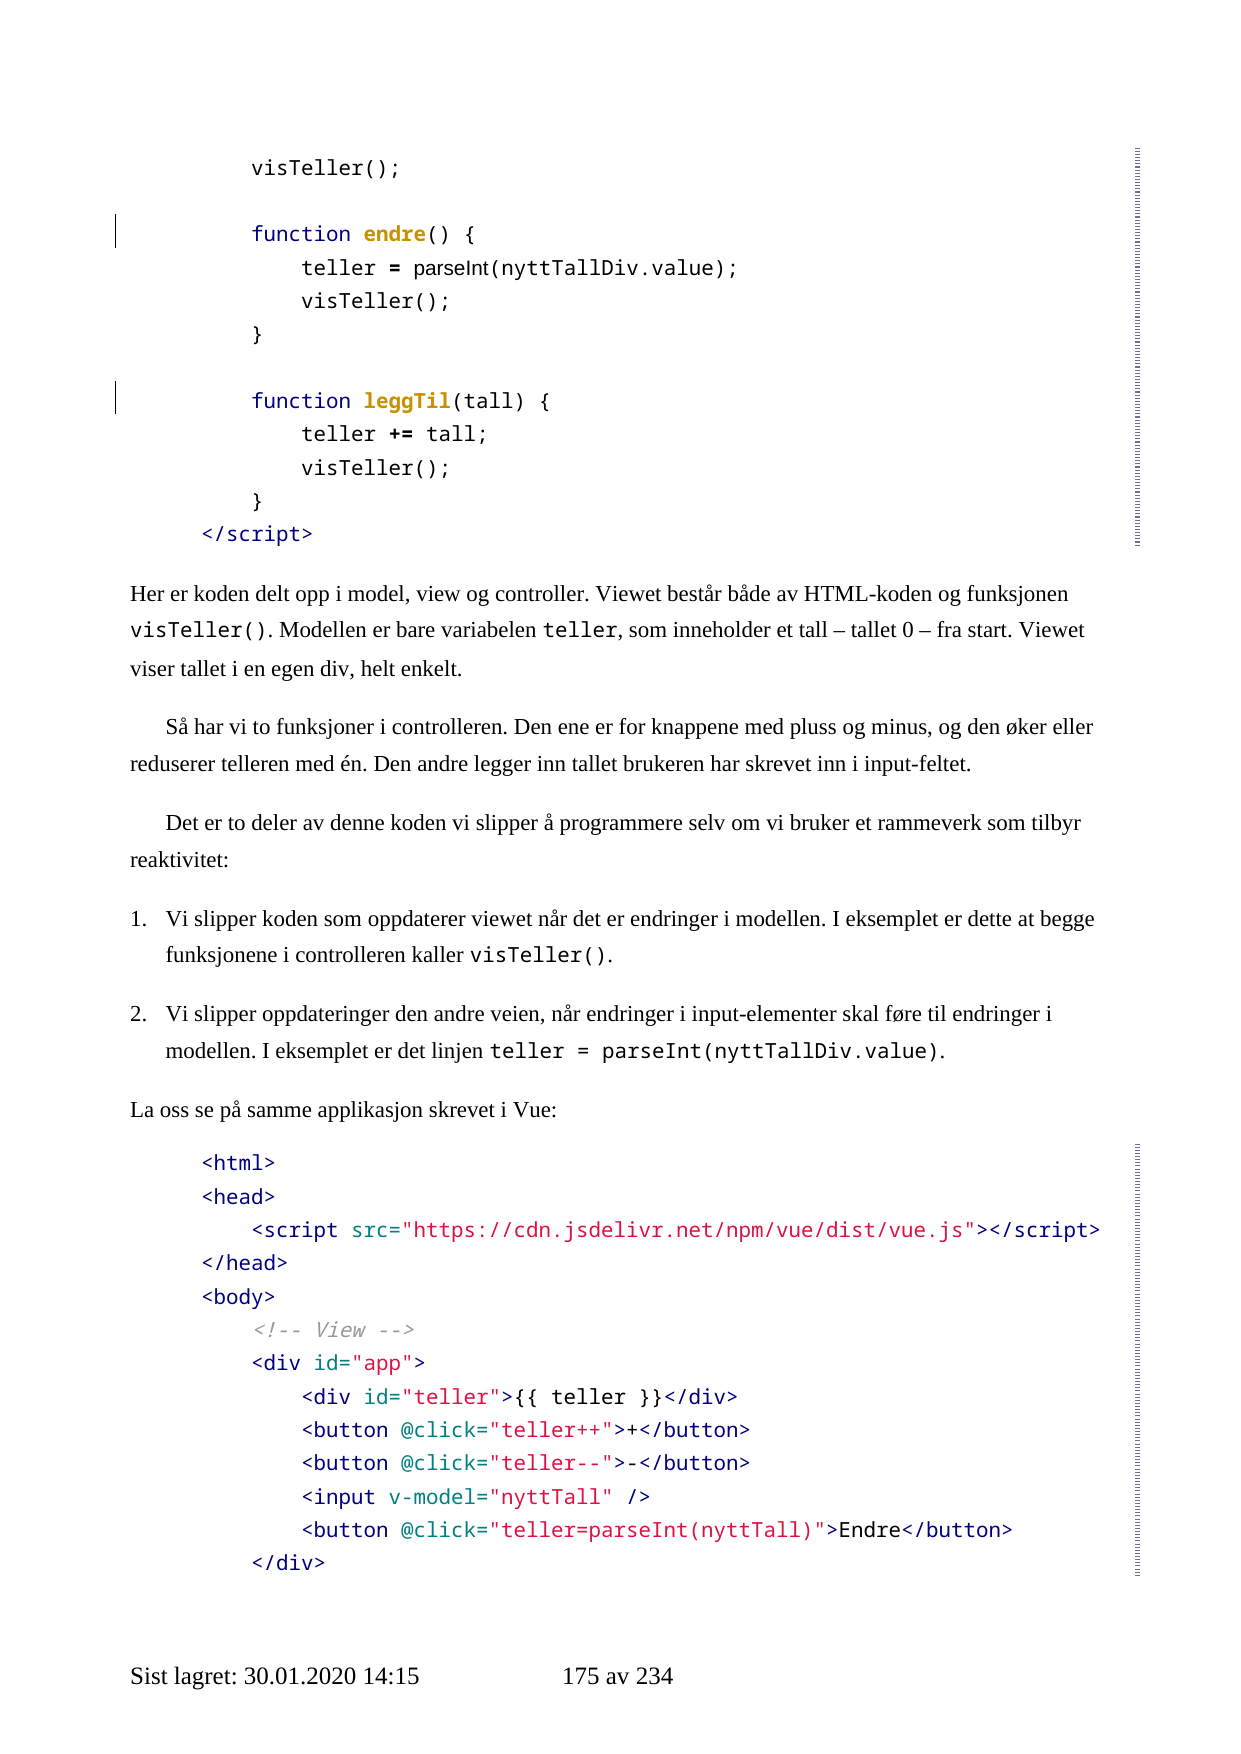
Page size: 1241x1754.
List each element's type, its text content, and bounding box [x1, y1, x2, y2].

text La oss se på samme applikasjon skrevet i Vue: [130, 1085, 1110, 1123]
text 1. Vi slipper koden som oppdaterer viewet når det er endringer i modellen. I eksemplet er dette at begge funksjonene i controlleren kaller visTeller(). [130, 893, 1110, 968]
text Så har vi to funksjoner i controlleren. Den ene er for knappene med pluss og minus, og den øker eller reduserer telleren med én. Den andre legger inn tallet brukeren har skrevet inn i input-feltet. [130, 702, 1110, 777]
text 2. Vi slipper oppdateringer den andre veien, når endringer i input-elementer skal føre til endringer i modellen. I eksemplet er det linjen teller = parseInt(nyttTallDiv.value). [130, 989, 1110, 1064]
text Her er koden delt opp i model, view og controller. Viewet består både av HTML-koden og funksjonen visTeller(). Modellen er bare variabelen teller, som inneholder et tall – tallet 0 – fra start. Viewet viser tallet i en egen div, helt enkelt. [130, 568, 1110, 681]
text Det er to deler av denne koden vi slipper å programmere selv om vi bruker et rammeverk som tilbyr reaktivitet: [130, 798, 1110, 873]
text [201, 148, 1140, 548]
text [201, 1143, 1140, 1577]
